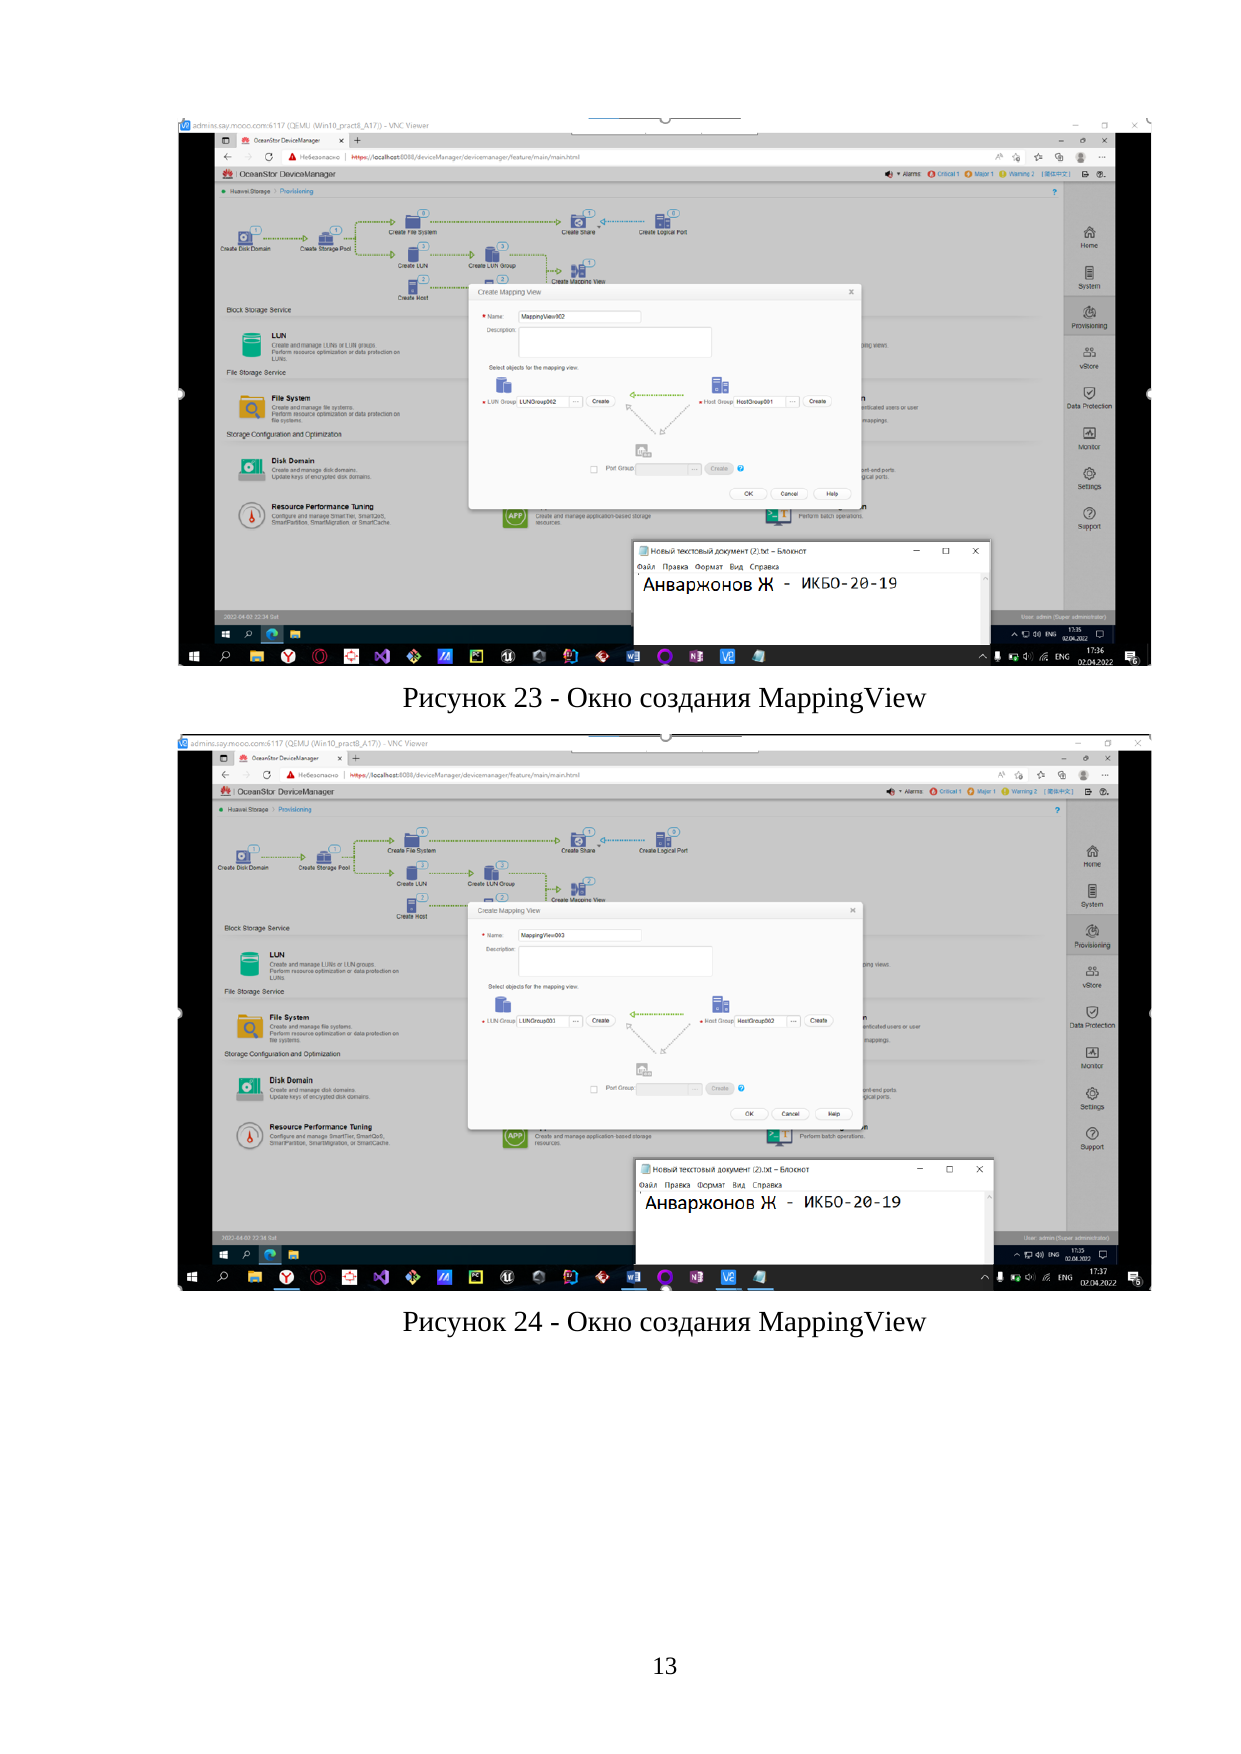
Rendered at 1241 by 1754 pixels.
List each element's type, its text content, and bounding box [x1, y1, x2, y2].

picture [177, 118, 1152, 666]
picture [177, 734, 1152, 1291]
text Рисунок 24 - Окно создания MappingView [177, 1304, 1152, 1338]
text Рисунок 23 - Окно создания MappingView [177, 680, 1152, 714]
